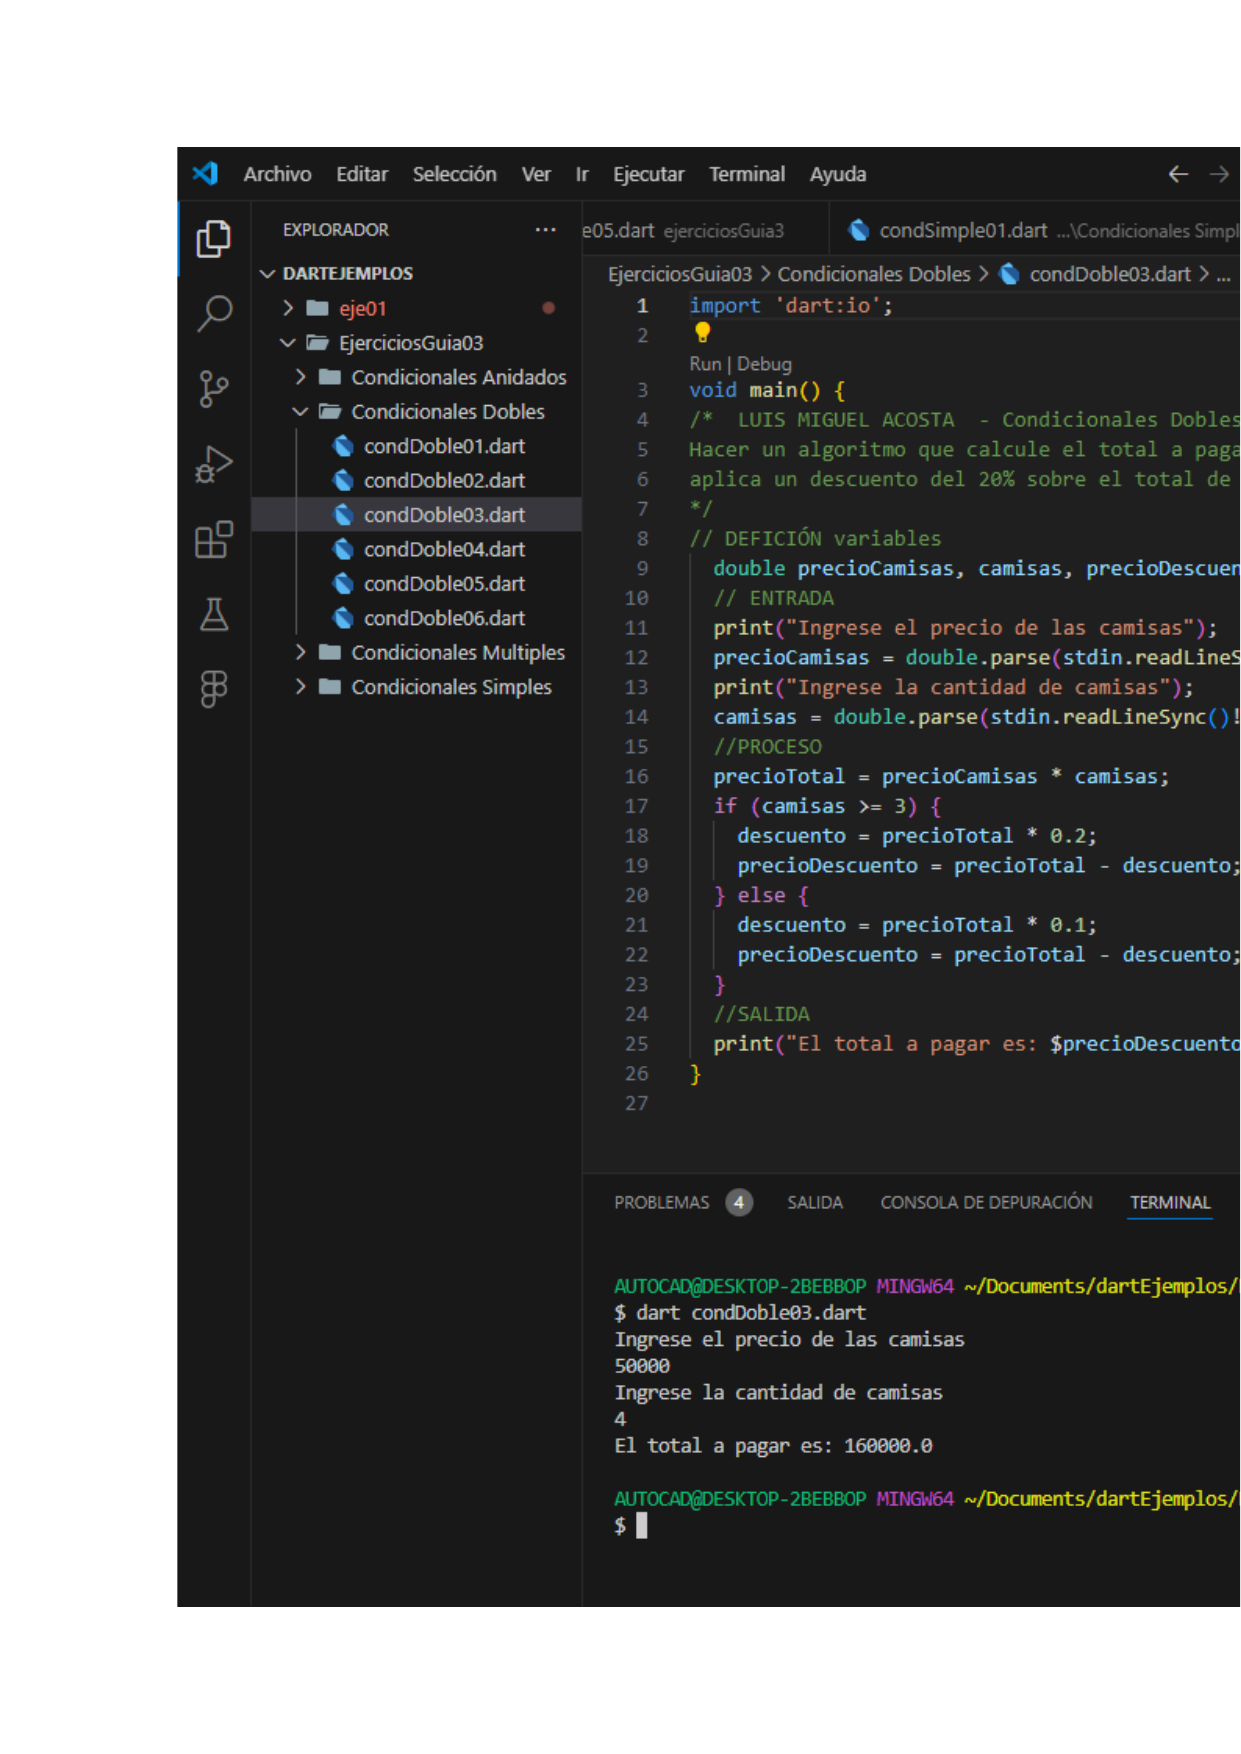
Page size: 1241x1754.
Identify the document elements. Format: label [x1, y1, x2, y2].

picture [177, 147, 1241, 1607]
